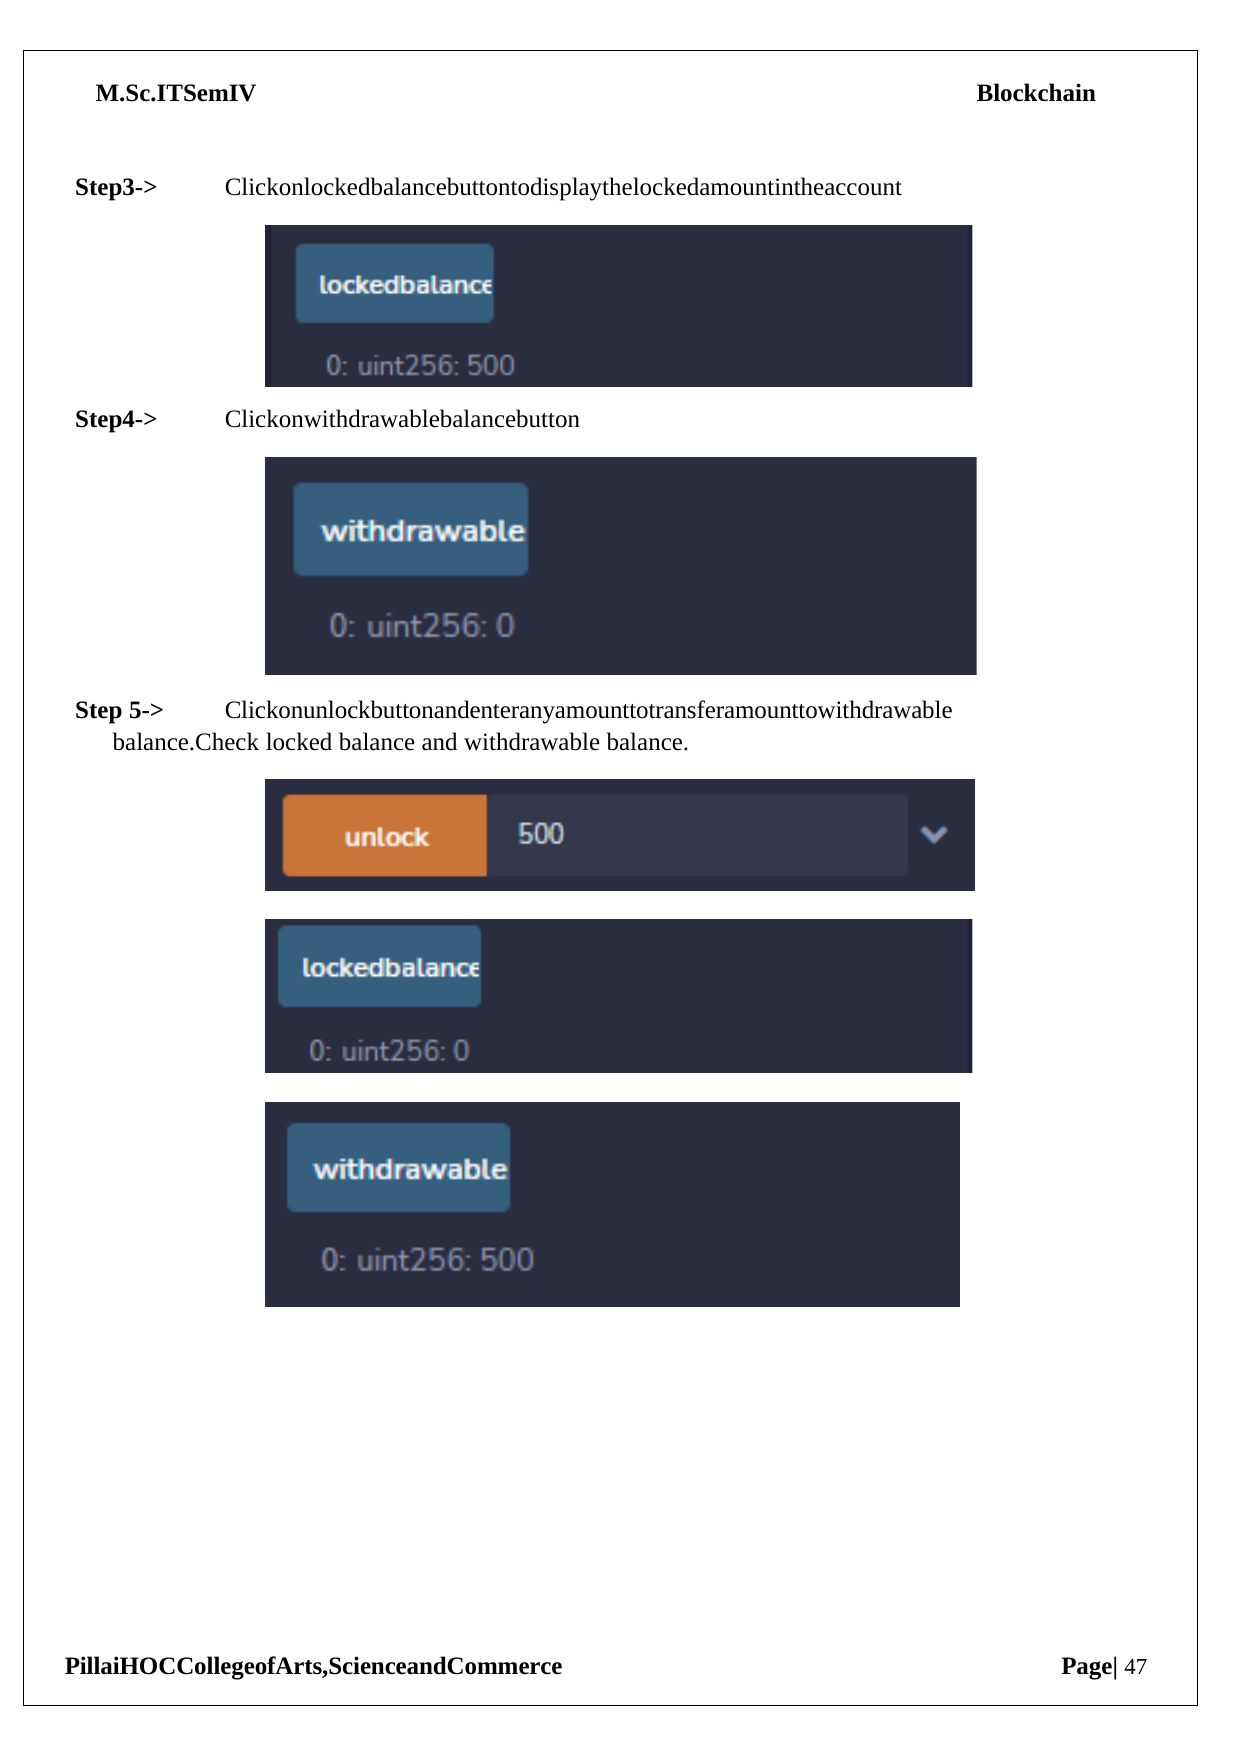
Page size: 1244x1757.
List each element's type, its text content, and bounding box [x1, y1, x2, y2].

text Step3-> Clickonlockedbalancebuttontodisplaythelockedamountintheaccount [75, 172, 1197, 201]
picture [265, 779, 975, 891]
picture [265, 1102, 960, 1307]
picture [265, 919, 973, 1073]
picture [265, 457, 977, 675]
picture [265, 225, 973, 387]
